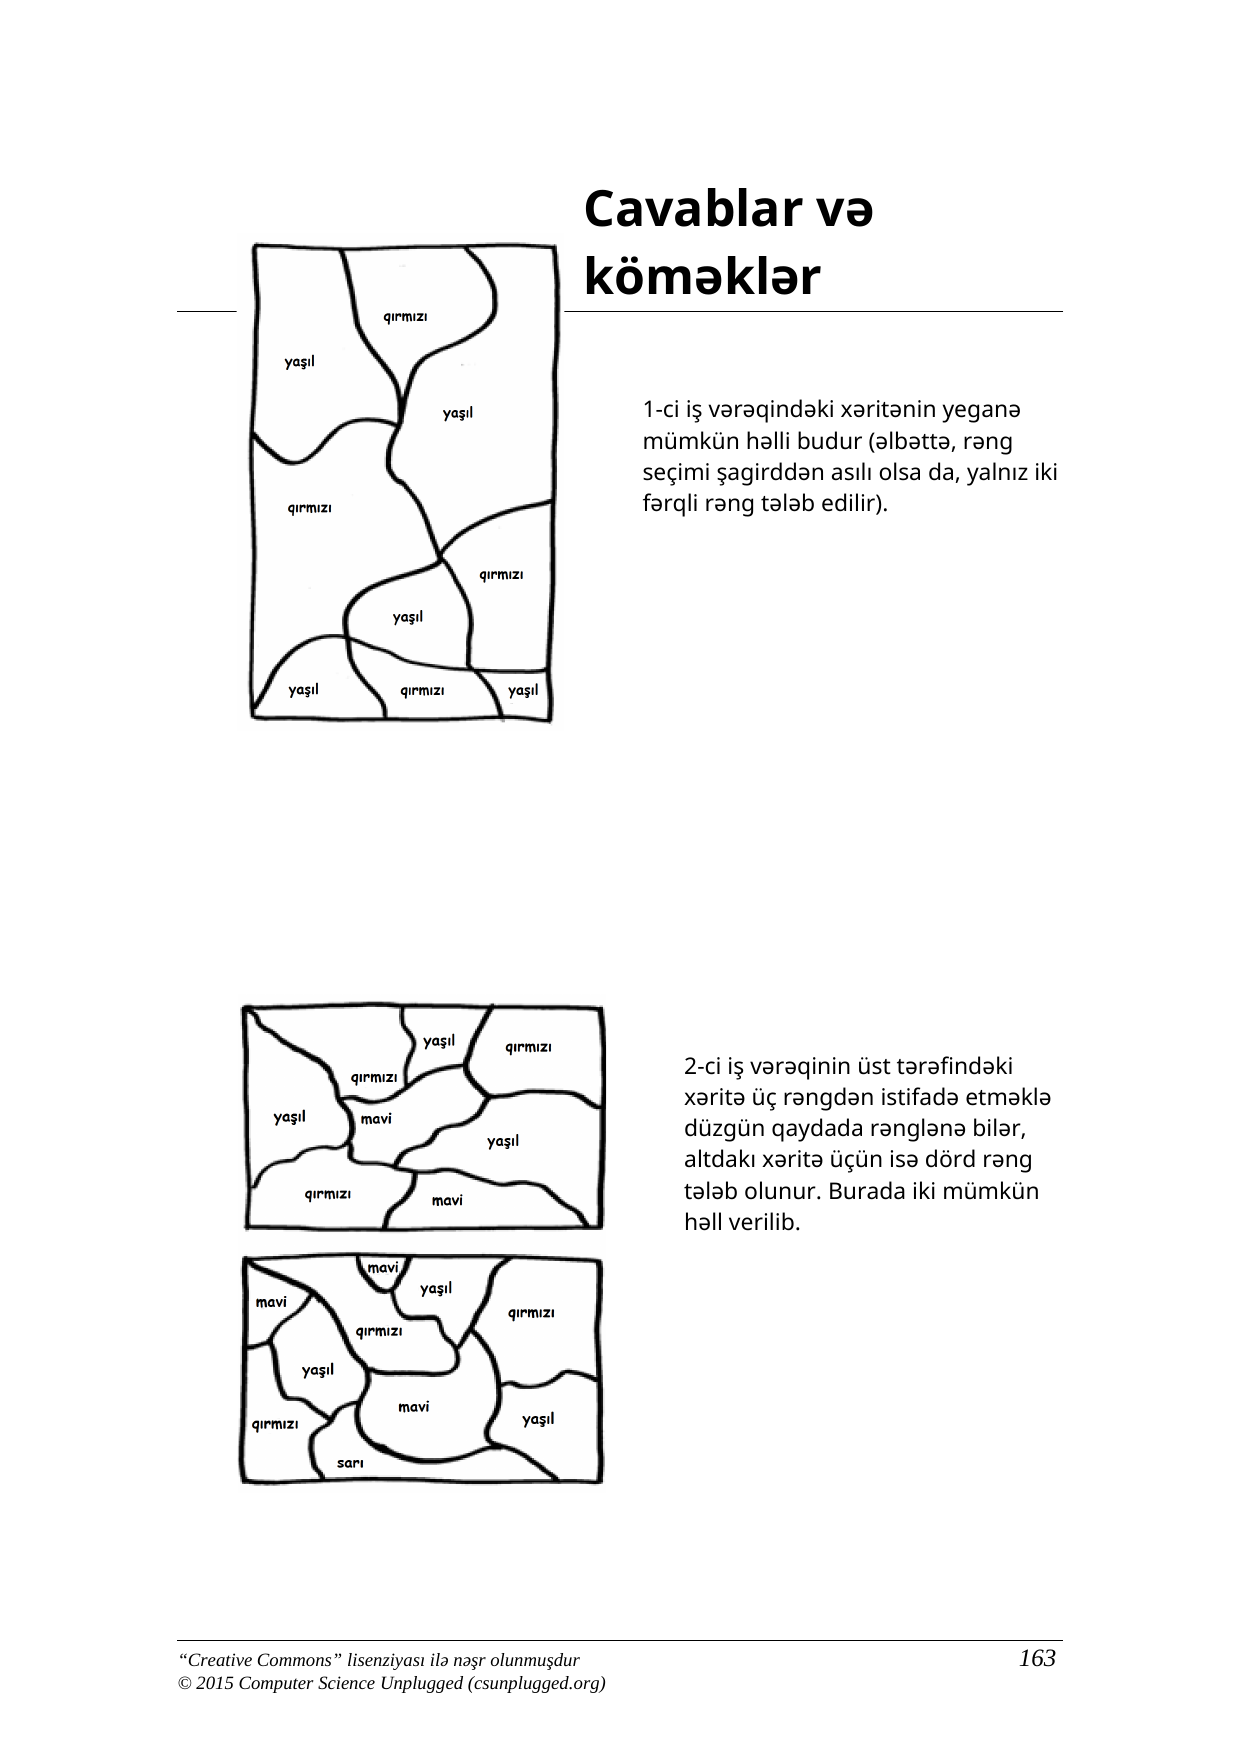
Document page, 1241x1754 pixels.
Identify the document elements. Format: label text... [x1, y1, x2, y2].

text 1-ci iş vərəqindəki xəritənin yeganə mümkün həlli budur (əlbəttə, rəng seçimi şagirddən asılı olsa da, yalnız iki fərqli rəng tələb edilir). [565, 393, 1063, 518]
text 2-ci iş vərəqinin üst tərəfindəki xəritə üç rəngdən istifadə etməklə düzgün qaydada rənglənə bilər, altdakı xəritə üçün isə dörd rəng tələb olunur. Burada iki mümkün həll verilib. [606, 1049, 1063, 1237]
picture [237, 994, 606, 1492]
picture [236, 233, 565, 730]
text Cavablar və köməklər [177, 173, 1063, 311]
